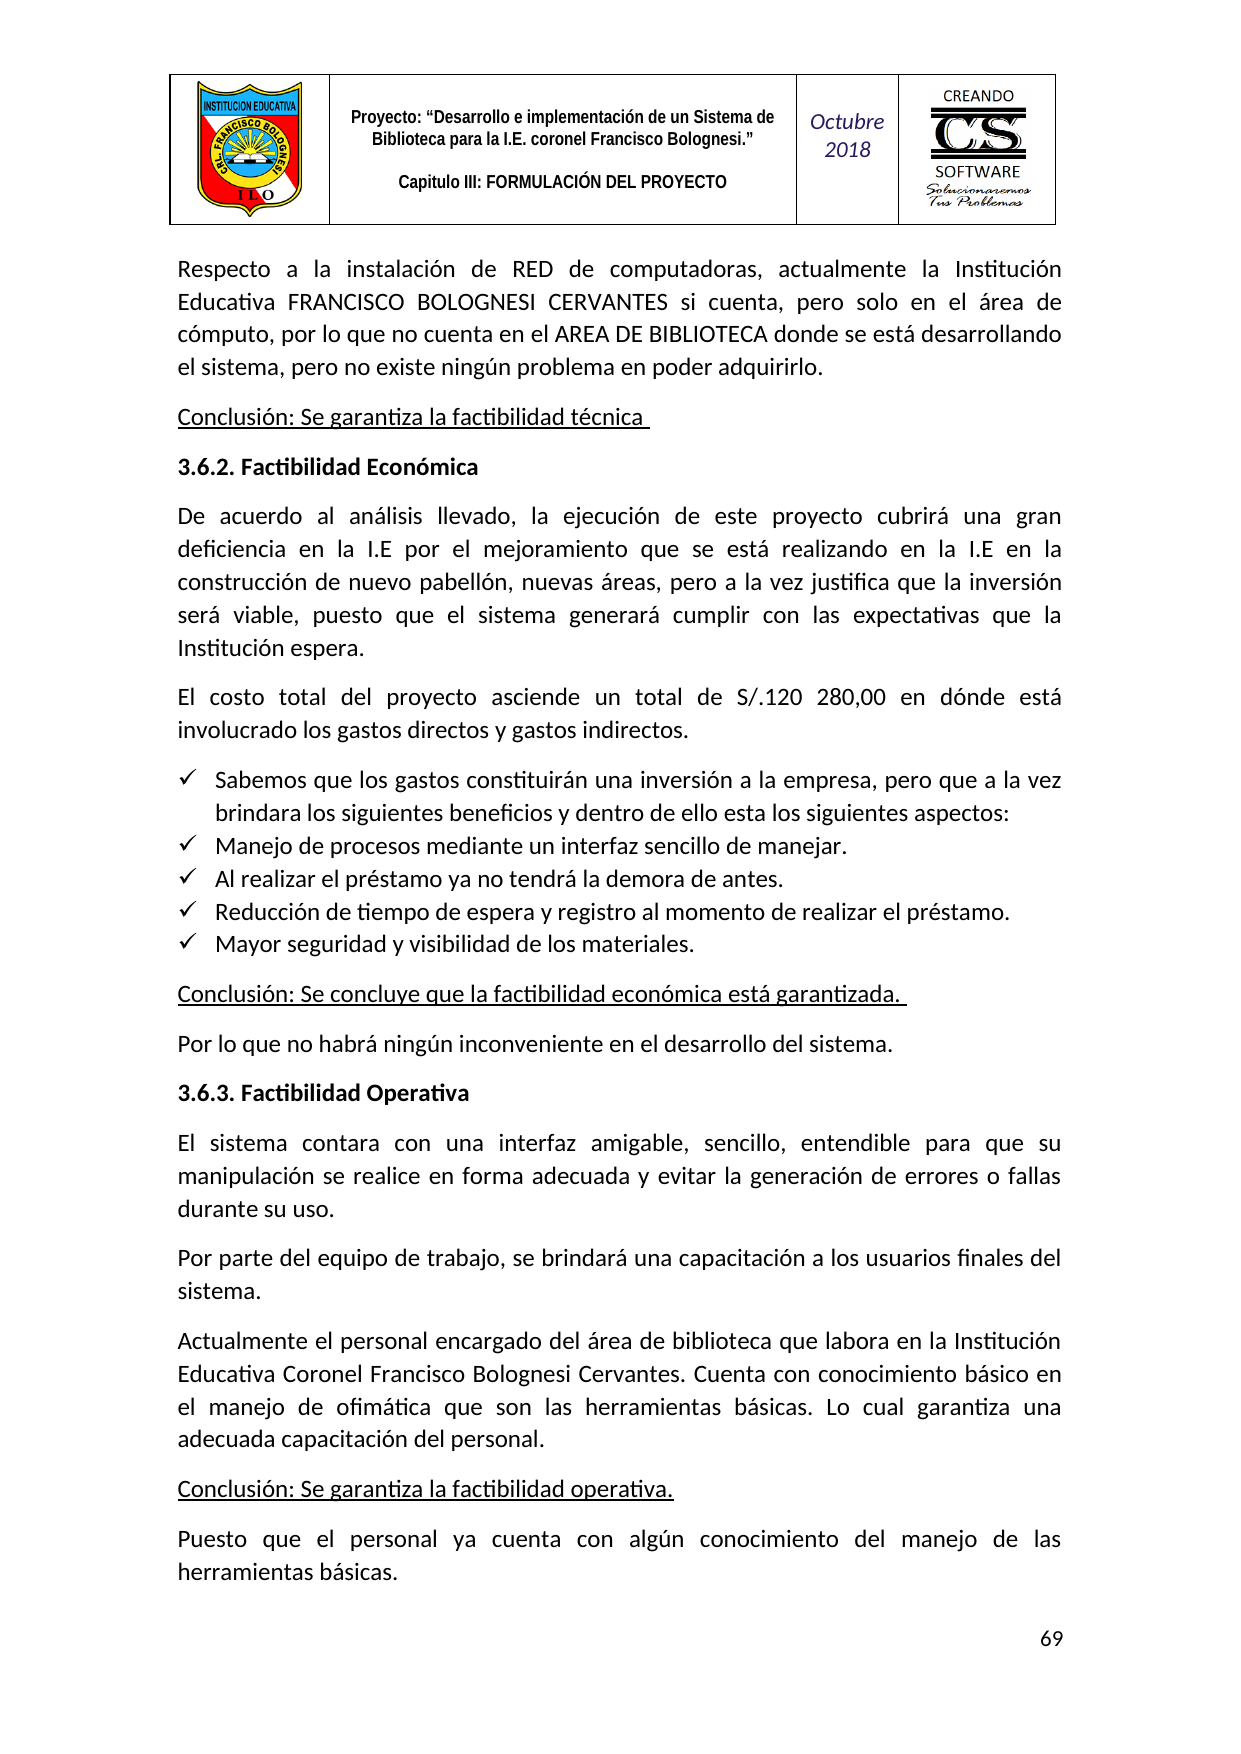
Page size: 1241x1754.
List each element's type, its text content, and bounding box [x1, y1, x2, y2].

list Manejo de procesos mediante un interfaz sencillo de manejar. [177, 830, 1063, 860]
text Por lo que no habrá ningún inconveniente en el desarrollo del sistema. [177, 1028, 1063, 1058]
text Actualmente el personal encargado del área de biblioteca que labora en la Institución Educativa Coronel Francisco Bolognesi Cervantes. Cuenta con conocimiento básico en el manejo de ofimática que son las herramientas básicas. Lo cual garantiza una adecuada capacitación del personal. [177, 1325, 1063, 1454]
text Conclusión: Se garantiza la factibilidad operativa. [177, 1473, 1063, 1504]
text 3.6.3. Factibilidad Operativa [177, 1077, 1063, 1108]
text Por parte del equipo de trabajo, se brindará una capacitación a los usuarios finales del sistema. [177, 1242, 1063, 1306]
text Conclusión: Se garantiza la factibilidad técnica [177, 401, 1063, 432]
list Sabemos que los gastos constituirán una inversión a la empresa, pero que a la vez brindara los siguientes beneficios y dentro de ello esta los siguientes aspectos: [177, 764, 1063, 827]
list Mayor seguridad y visibilidad de los materiales. [177, 928, 1063, 959]
picture [926, 85, 1033, 210]
text 3.6.2. Factibilidad Económica [177, 451, 1063, 481]
list Reducción de tiempo de espera y registro al momento de realizar el préstamo. [177, 896, 1063, 926]
picture [197, 81, 302, 217]
text Puesto que el personal ya cuenta con algún conocimiento del manejo de las herramientas básicas. [177, 1523, 1063, 1586]
text El sistema contara con una interfaz amigable, sencillo, entendible para que su manipulación se realice en forma adecuada y evitar la generación de errores o fallas durante su uso. [177, 1127, 1063, 1223]
text De acuerdo al análisis llevado, la ejecución de este proyecto cubrirá una gran deficiencia en la I.E por el mejoramiento que se está realizando en la I.E en la construcción de nuevo pabellón, nuevas áreas, pero a la vez justifica que la inversión será viable, puesto que el sistema generará cumplir con las expectativas que la Institución espera. [177, 500, 1063, 662]
text El costo total del proyecto asciende un total de S/.120 280,00 en dónde está involucrado los gastos directos y gastos indirectos. [177, 681, 1063, 745]
text Conclusión: Se concluye que la factibilidad económica está garantizada. [177, 978, 1063, 1009]
text Respecto a la instalación de RED de computadoras, actualmente la Institución Educativa FRANCISCO BOLOGNESI CERVANTES si cuenta, pero solo en el área de cómputo, por lo que no cuenta en el AREA DE BIBLIOTECA donde se está desarrollando el sistema, pero no existe ningún problema en poder adquirirlo. [177, 253, 1063, 382]
list Al realizar el préstamo ya no tendrá la demora de antes. [177, 863, 1063, 893]
